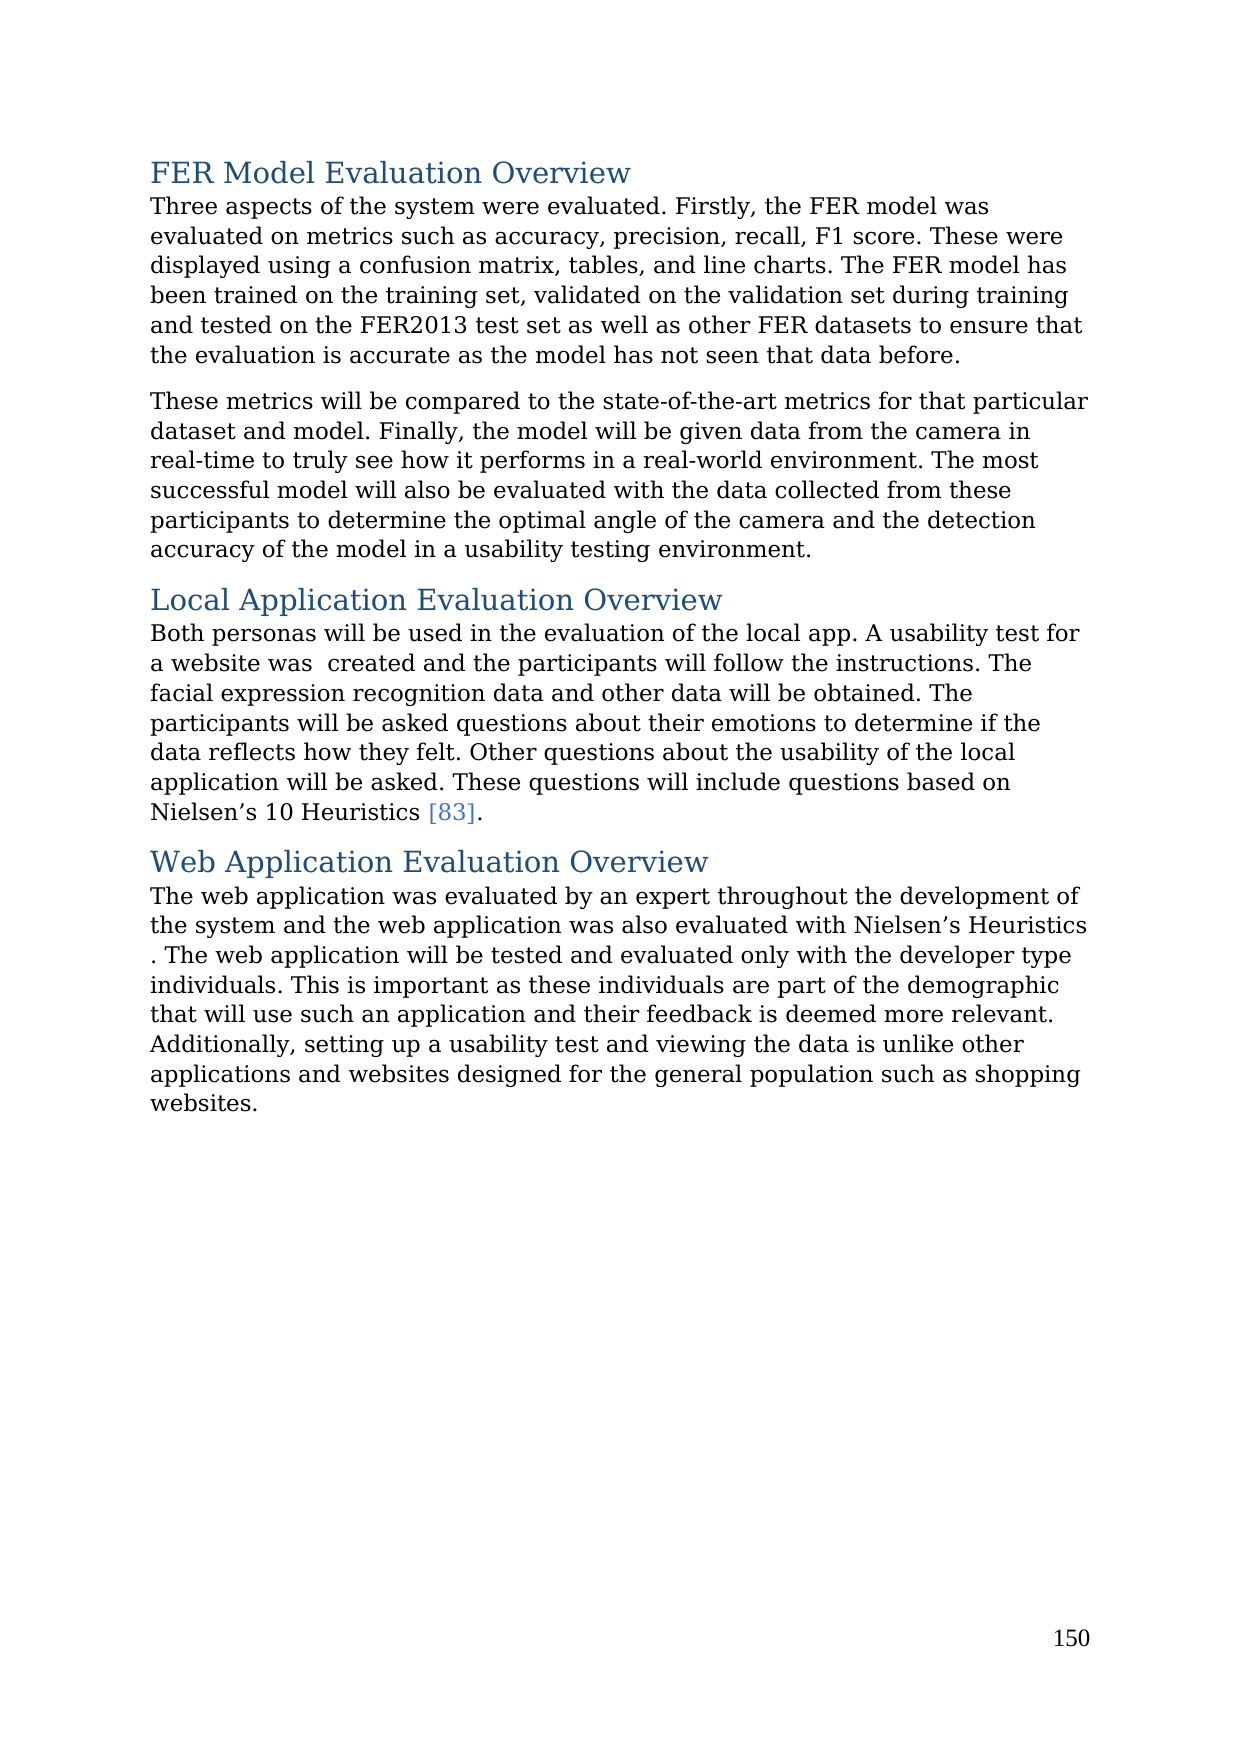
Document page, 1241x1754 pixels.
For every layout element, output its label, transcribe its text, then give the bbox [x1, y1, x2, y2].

text The web application was evaluated by an expert throughout the development of the system and the web application was also evaluated with Nielsen’s Heuristics . The web application will be tested and evaluated only with the developer type individuals. This is important as these individuals are part of the demographic that will use such an application and their feedback is deemed more relevant. Additionally, setting up a usability test and viewing the data is unlike other applications and websites designed for the general population such as shopping websites. [150, 881, 1090, 1117]
subtitle Web Application Evaluation Overview [150, 844, 1090, 879]
text These metrics will be compared to the state-of-the-art metrics for that particular dataset and model. Finally, the model will be given data from the camera in real-time to truly see how it performs in a real-world environment. The most successful model will also be evaluated with the data collected from these participants to determine the optimal angle of the camera and the detection accuracy of the model in a usability testing environment. [150, 387, 1090, 563]
subtitle Local Application Evaluation Overview [150, 581, 1090, 616]
subtitle FER Model Evaluation Overview [150, 154, 1090, 189]
text Three aspects of the system were evaluated. Firstly, the FER model was evaluated on metrics such as accuracy, precision, recall, F1 score. These were displayed using a confusion matrix, tables, and line charts. The FER model has been trained on the training set, validated on the validation set during training and tested on the FER2013 test set as well as other FER datasets to ensure that the evaluation is accurate as the model has not seen that data before. [150, 192, 1090, 368]
text Both personas will be used in the evaluation of the local app. A usability test for a website was created and the participants will follow the instructions. The facial expression recognition data and other data will be obtained. The participants will be asked questions about their emotions to determine if the data reflects how they felt. Other questions about the usability of the local application will be asked. These questions will include questions based on Nielsen’s 10 Heuristics [83]. [150, 619, 1090, 825]
